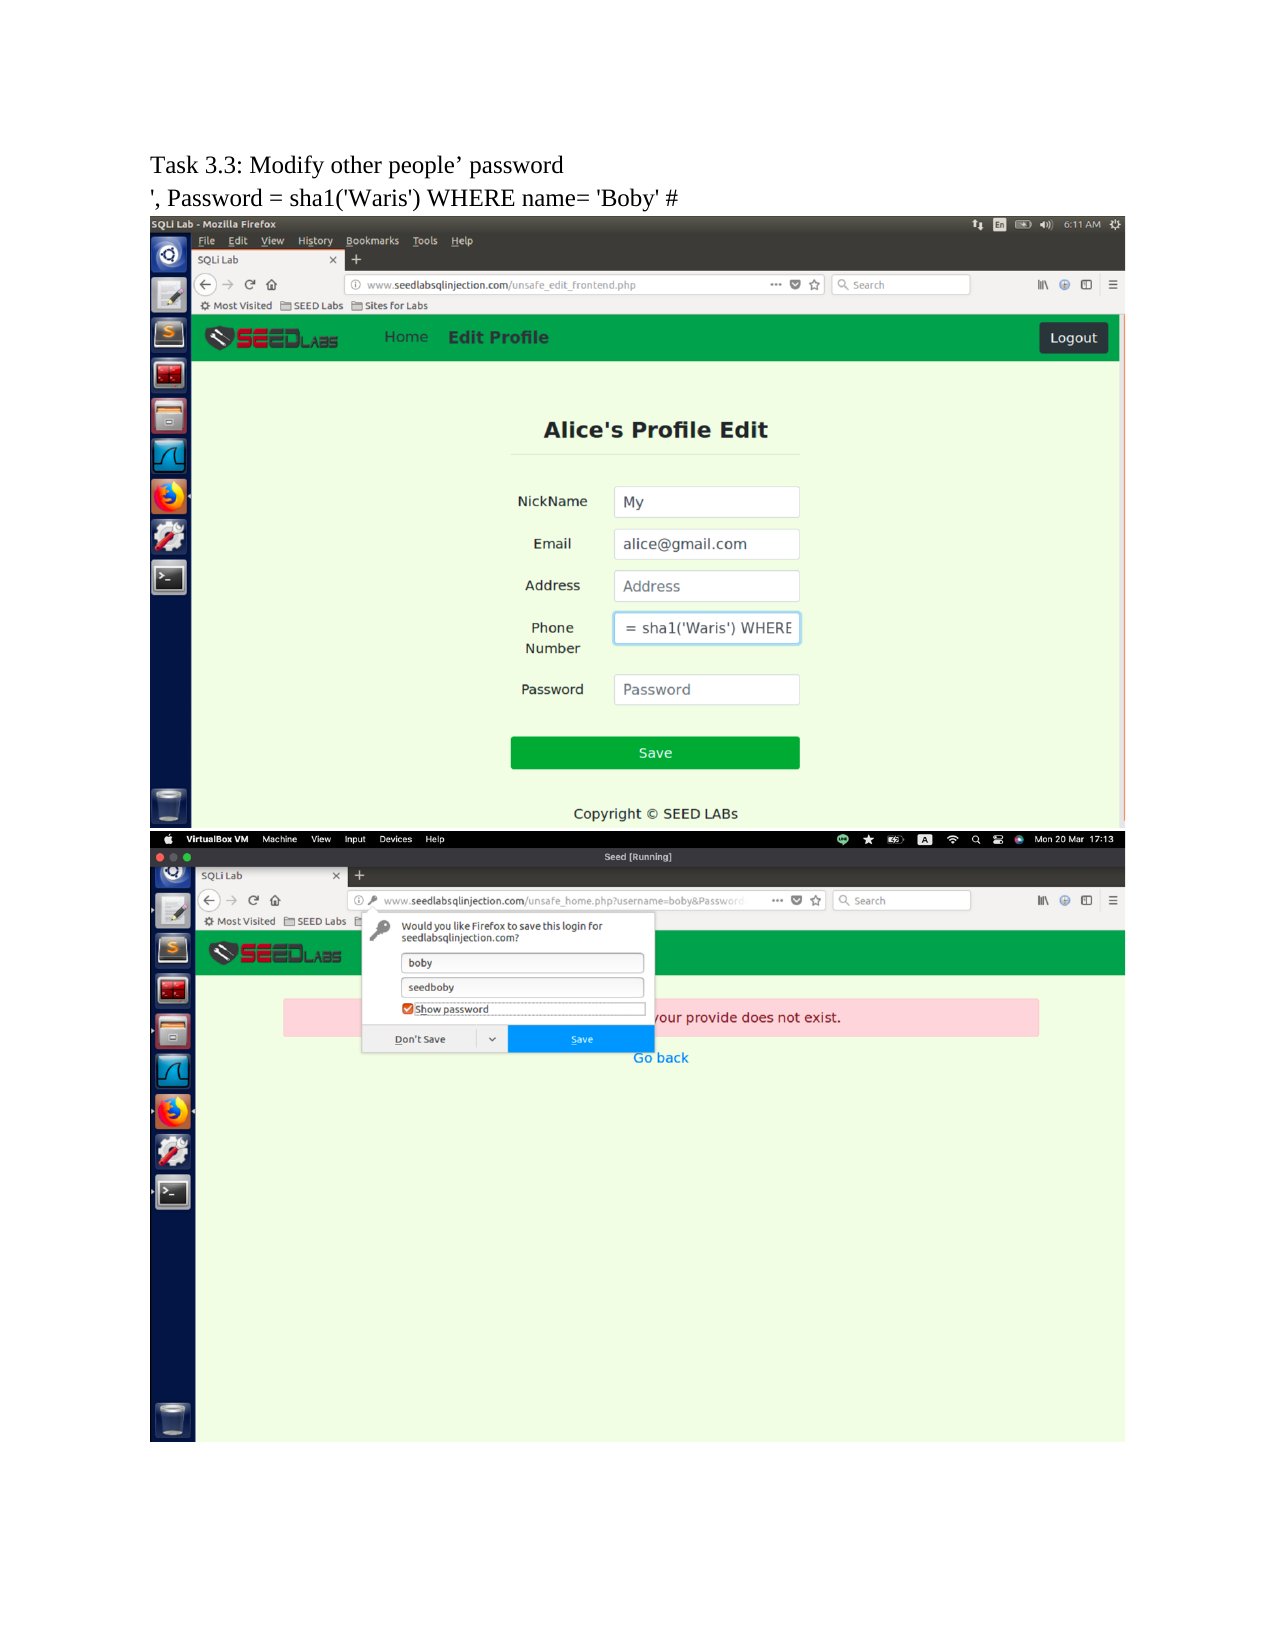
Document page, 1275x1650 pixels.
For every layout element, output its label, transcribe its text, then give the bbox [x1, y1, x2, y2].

picture [150, 831, 1125, 1442]
text ', Password = sha1('Waris') WHERE name= 'Boby' # [150, 183, 1125, 212]
subtitle Task 3.3: Modify other people’ password [150, 150, 1125, 179]
picture [150, 216, 1125, 828]
